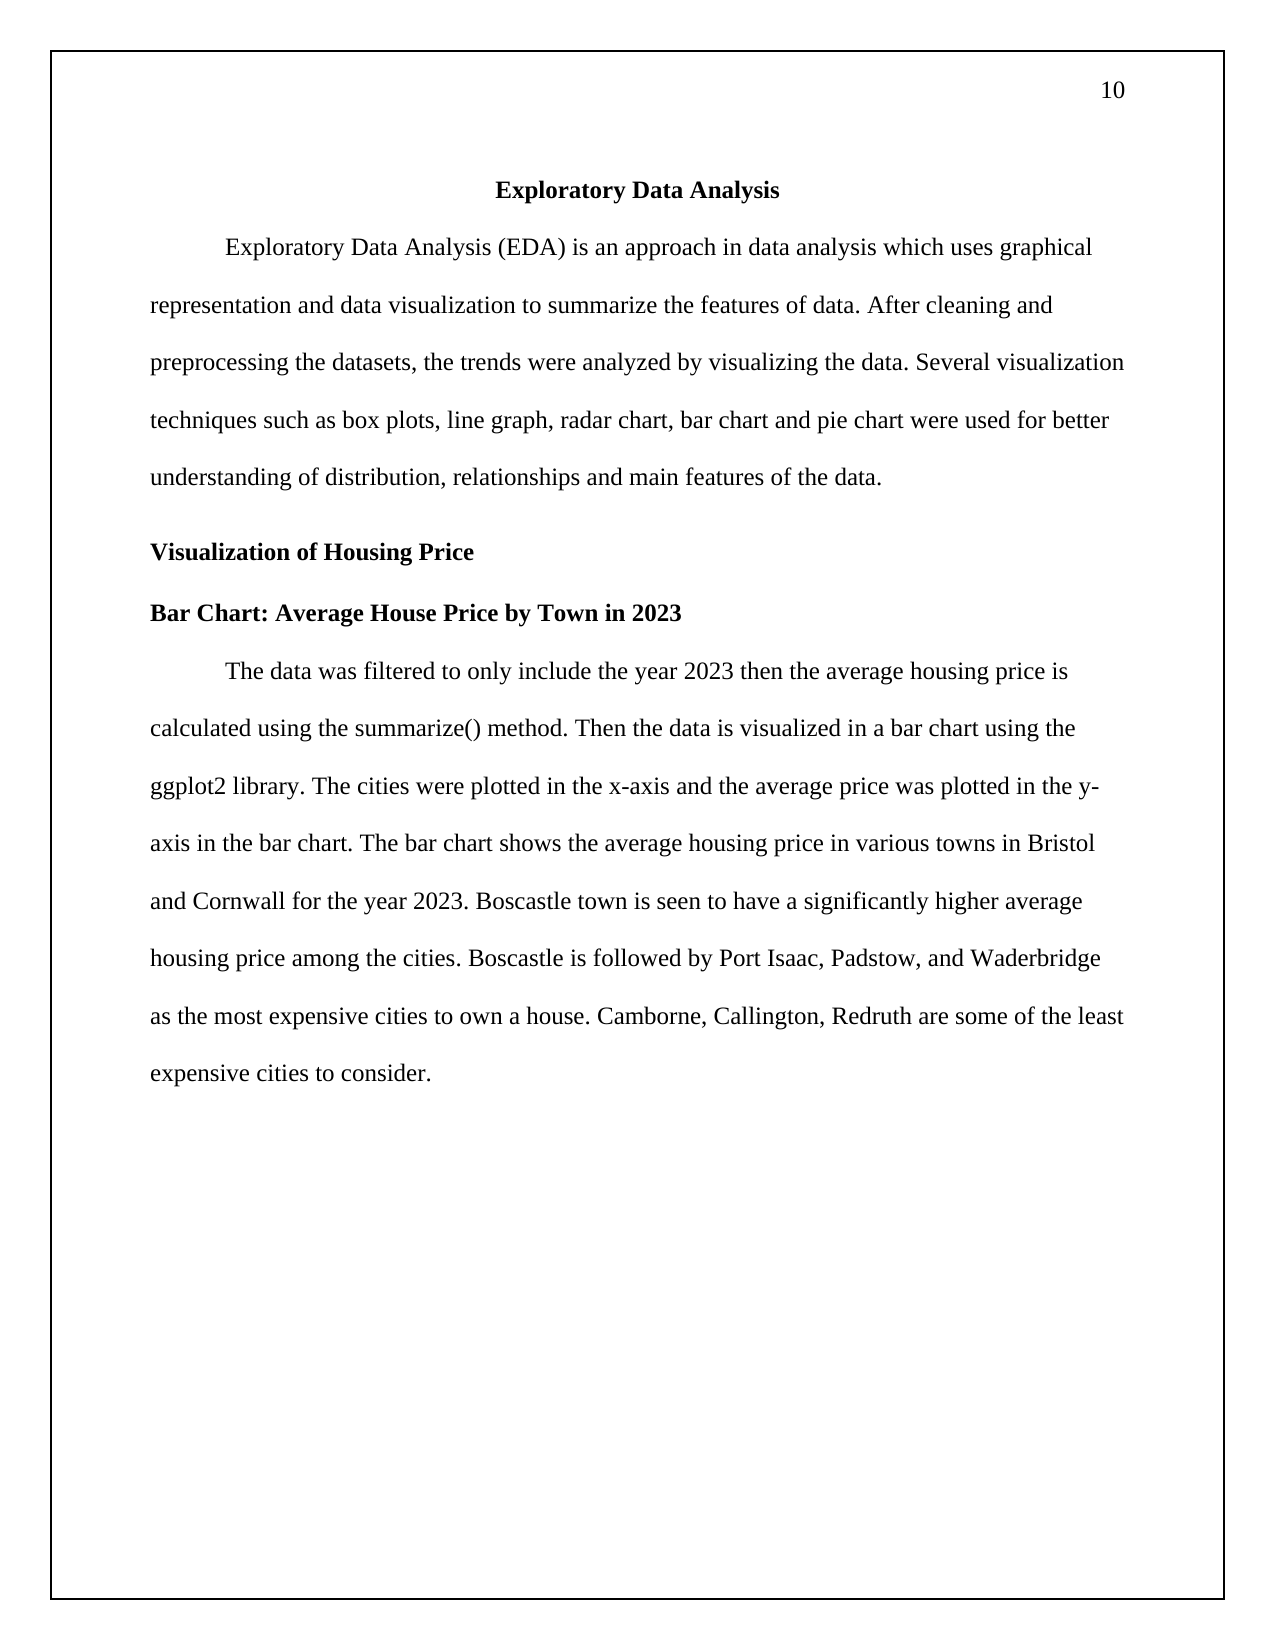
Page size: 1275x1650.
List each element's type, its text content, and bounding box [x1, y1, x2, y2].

text Exploratory Data Analysis (EDA) is an approach in data analysis which uses graphical representation and data visualization to summarize the features of data. After cleaning and preprocessing the datasets, the trends were analyzed by visualizing the data. Several visualization techniques such as box plots, line graph, radar chart, bar chart and pie chart were used for better understanding of distribution, relationships and main features of the data. [150, 232, 1125, 491]
subtitle Bar Chart: Average House Price by Town in 2023 [150, 598, 1125, 627]
subtitle Exploratory Data Analysis [150, 175, 1125, 204]
subtitle Visualization of Housing Price [150, 537, 1125, 565]
text The data was filtered to only include the year 2023 then the average housing price is calculated using the summarize() method. Then the data is visualized in a bar chart using the ggplot2 library. The cities were plotted in the x-axis and the average price was plotted in the y-axis in the bar chart. The bar chart shows the average housing price in various towns in Bristol and Cornwall for the year 2023. Boscastle town is seen to have a significantly higher average housing price among the cities. Boscastle is followed by Port Isaac, Padstow, and Waderbridge as the most expensive cities to own a house. Camborne, Callington, Redruth are some of the least expensive cities to consider. [150, 656, 1125, 1087]
